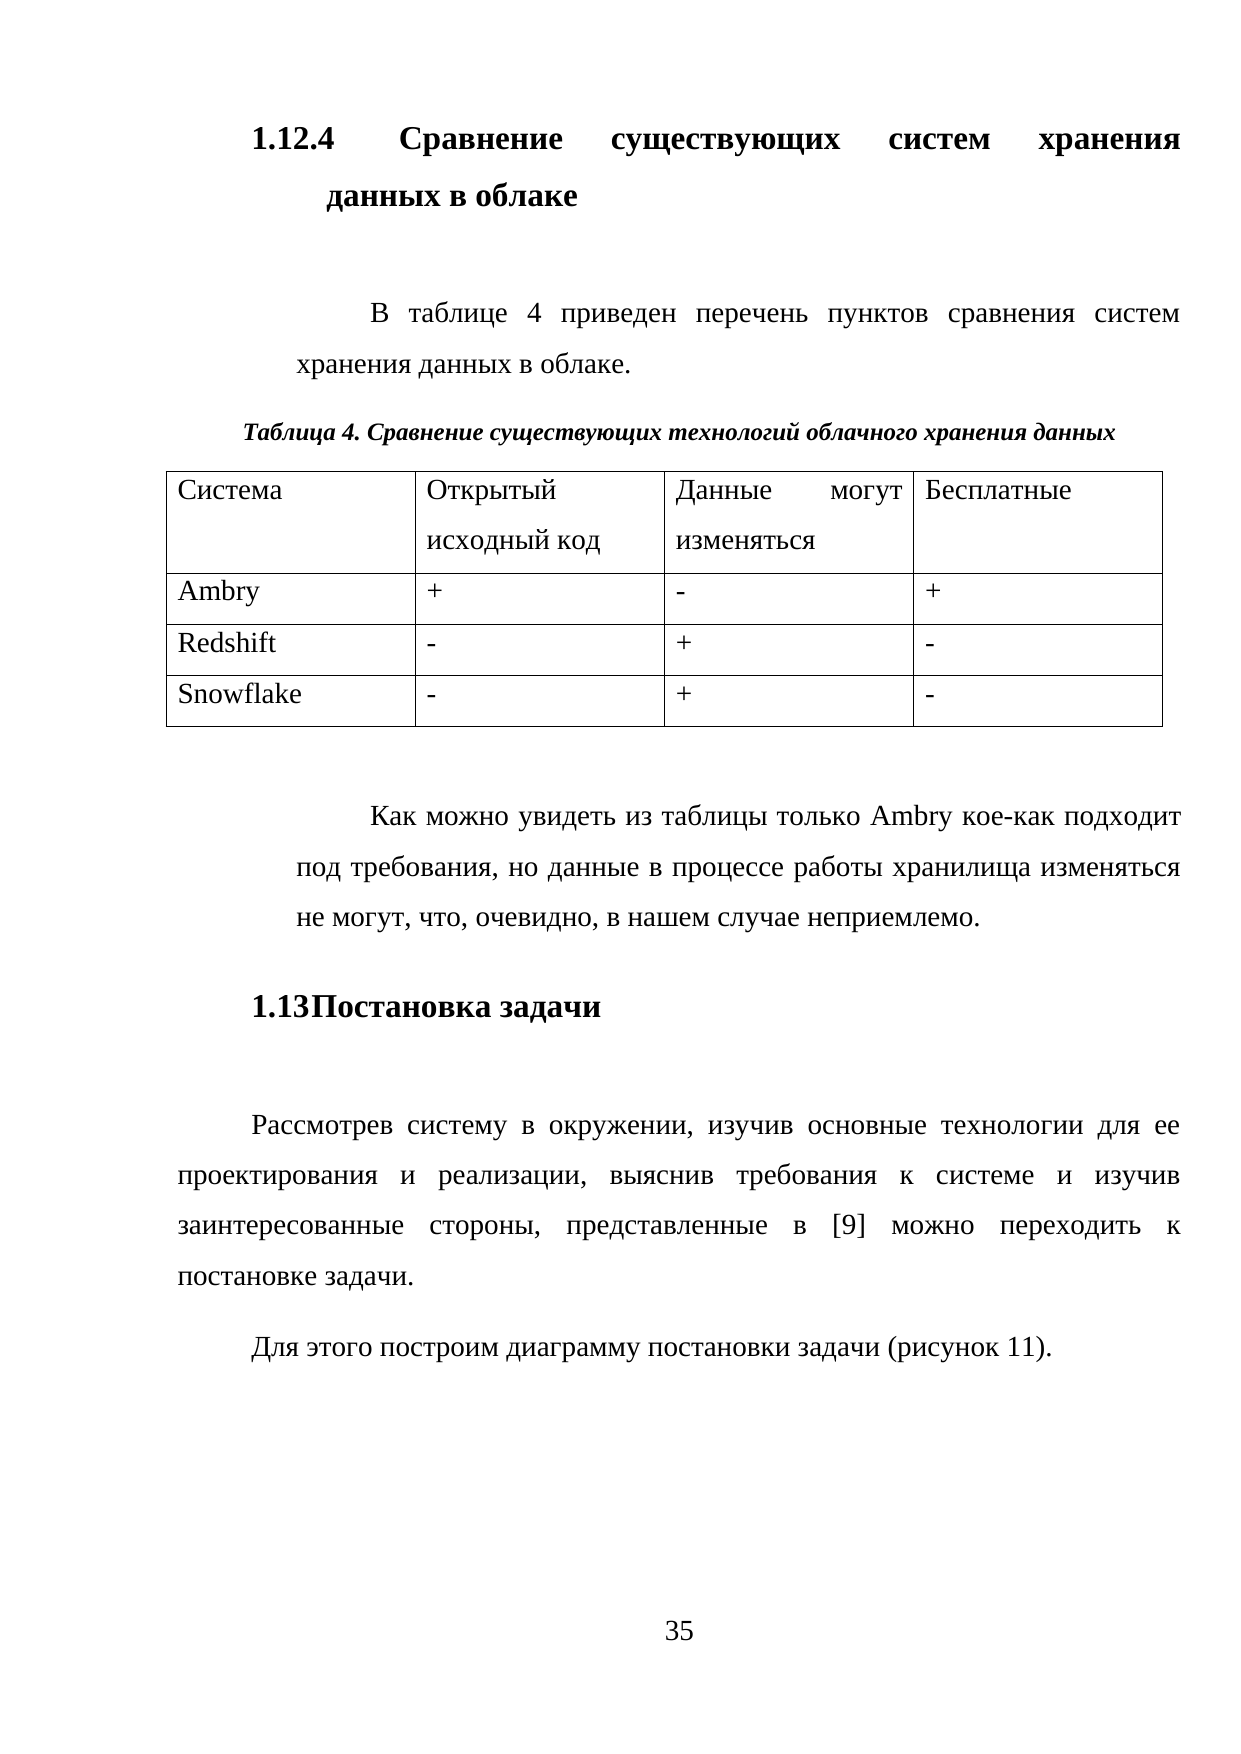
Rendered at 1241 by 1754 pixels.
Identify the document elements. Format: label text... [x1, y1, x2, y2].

table_cell + [665, 625, 913, 675]
table_cell Snowflake [167, 676, 415, 726]
subtitle Постановка задачи [251, 987, 1181, 1025]
text Рассмотрев систему в окружении, изучив основные технологии для ее проектирования и реализации, выяснив требования к системе и изучив заинтересованные стороны, представленные в [9] можно переходить к постановке задачи. [177, 1107, 1181, 1291]
table_header Открытый исходный код [416, 472, 664, 572]
table_cell - [416, 676, 664, 726]
text Для этого построим диаграмму постановки задачи (рисунок 11). [177, 1329, 1181, 1362]
text Таблица 4. Сравнение существующих технологий облачного хранения данных [177, 417, 1181, 446]
table_cell - [914, 676, 1162, 726]
subtitle Сравнение существующих систем хранения данных в облаке [251, 118, 1181, 214]
table_cell + [914, 574, 1162, 624]
text Как можно увидеть из таблицы только Ambry кое-как подходит под требования, но данные в процессе работы хранилища изменяться не могут, что, очевидно, в нашем случае неприемлемо. [296, 798, 1181, 932]
table_header Данные могут изменяться [665, 472, 913, 572]
text В таблице 4 приведен перечень пунктов сравнения систем хранения данных в облаке. [296, 296, 1181, 379]
table_cell - [914, 625, 1162, 675]
table_header Бесплатные [914, 472, 1162, 572]
table_cell - [416, 625, 664, 675]
table_cell Redshift [167, 625, 415, 675]
table_cell - [665, 574, 913, 624]
table_cell Ambry [167, 574, 415, 624]
table_cell + [416, 574, 664, 624]
table_header Система [167, 472, 415, 572]
table_cell + [665, 676, 913, 726]
